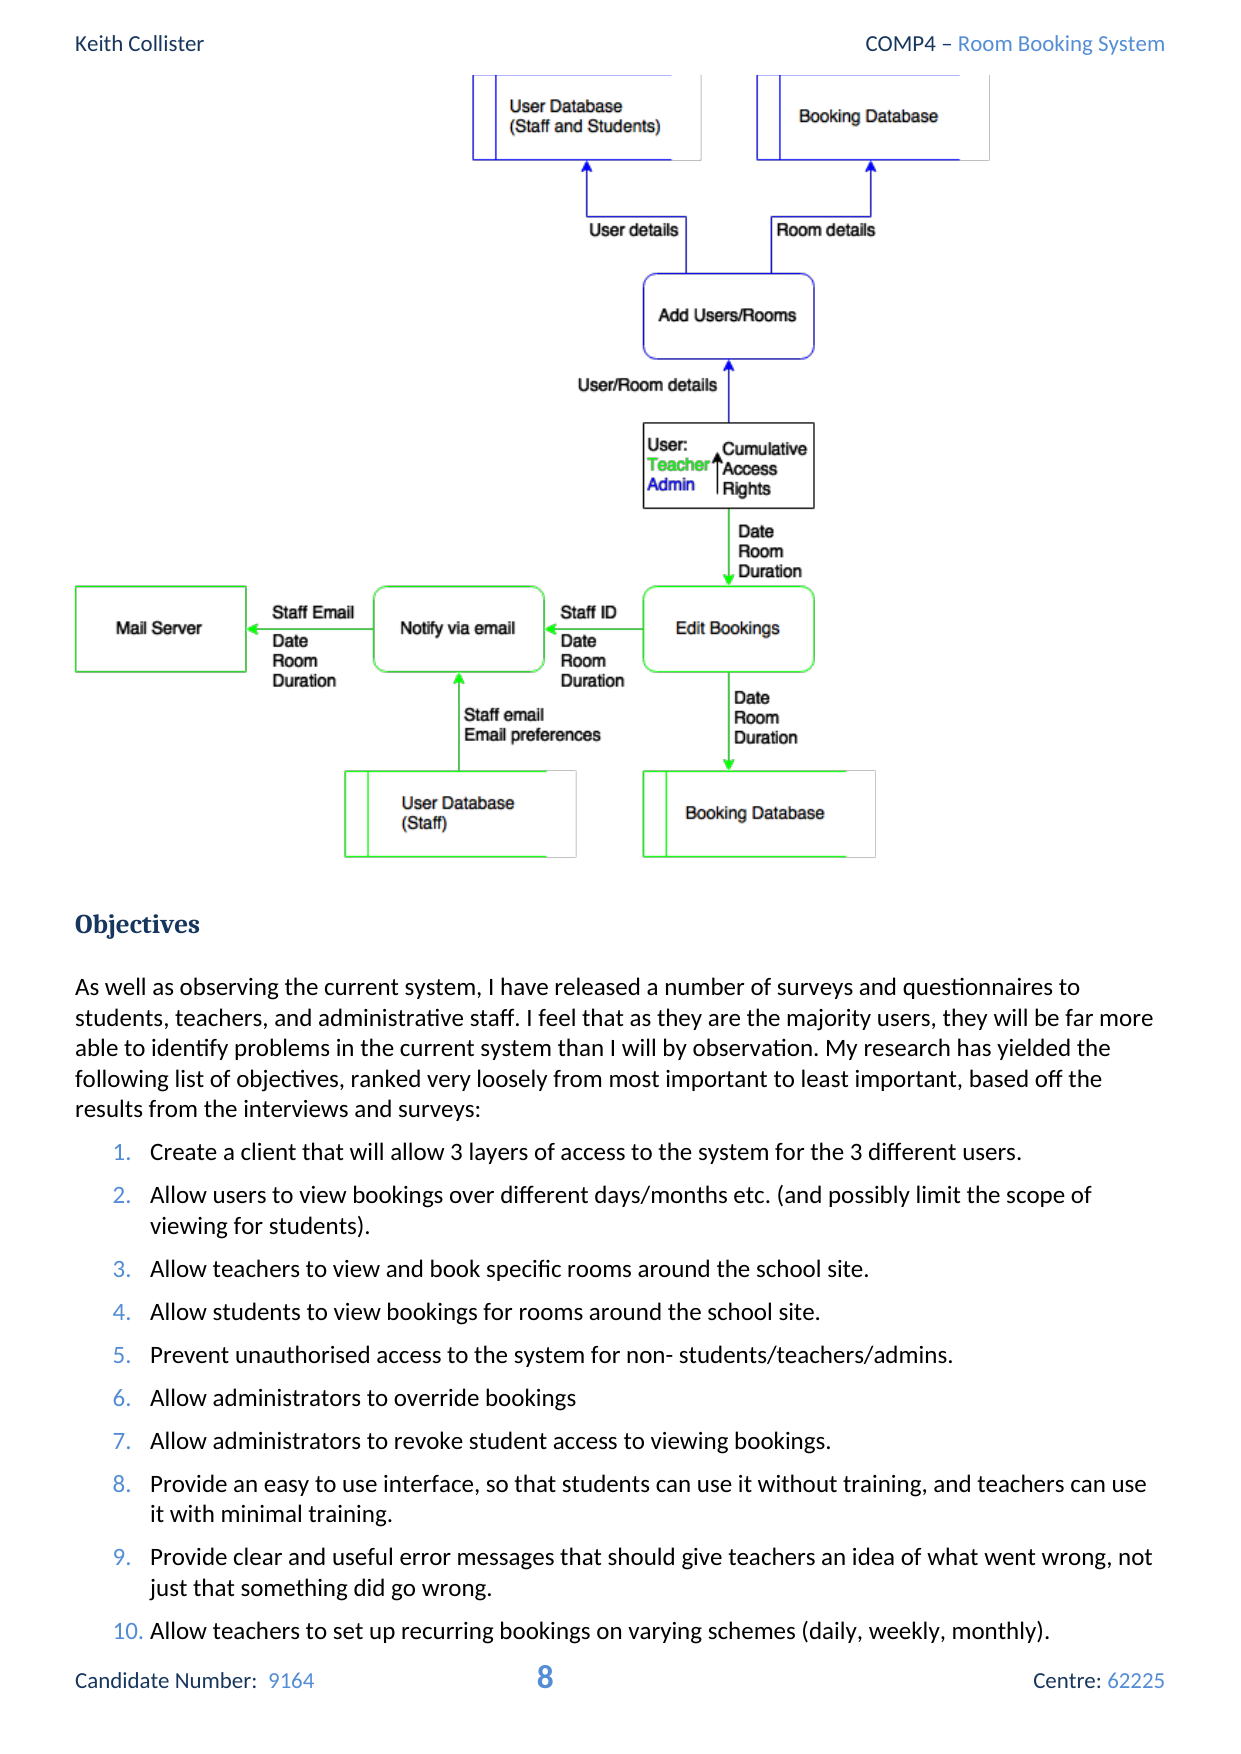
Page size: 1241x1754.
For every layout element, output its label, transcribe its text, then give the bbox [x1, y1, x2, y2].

list Provide an easy to use interface, so that students can use it without training, and teachers can use it with minimal training. [112, 1468, 1165, 1529]
subtitle Objectives [75, 909, 1165, 940]
list Allow teachers to view and book specific rooms around the school site. [112, 1253, 1165, 1283]
list Allow teachers to set up recurring bookings on varying schemes (daily, weekly, monthly). [112, 1615, 1165, 1646]
list Provide clear and useful error messages that should give teachers an idea of what went wrong, not just that something did go wrong. [112, 1542, 1165, 1603]
list Allow users to view bookings over different days/months etc. (and possibly limit the scope of viewing for students). [112, 1179, 1165, 1240]
list Allow administrators to revoke student access to viewing bookings. [112, 1425, 1165, 1456]
picture [75, 75, 991, 859]
list Allow administrators to override bookings [112, 1382, 1165, 1412]
list Create a client that will allow 3 layers of access to the system for the 3 different users. [112, 1136, 1165, 1167]
text As well as observing the current system, I have released a number of surveys and questionnaires to students, teachers, and administrative staff. I feel that as they are the majority users, they will be far more able to identify problems in the current system than I will by observation. My research has yielded the following list of objectives, ranked very loosely from most important to least important, based off the results from the interviews and surveys: [75, 971, 1165, 1124]
list Prevent unauthorised access to the system for non- students/teachers/admins. [112, 1339, 1165, 1369]
list Allow students to view bookings for rooms around the school site. [112, 1296, 1165, 1326]
